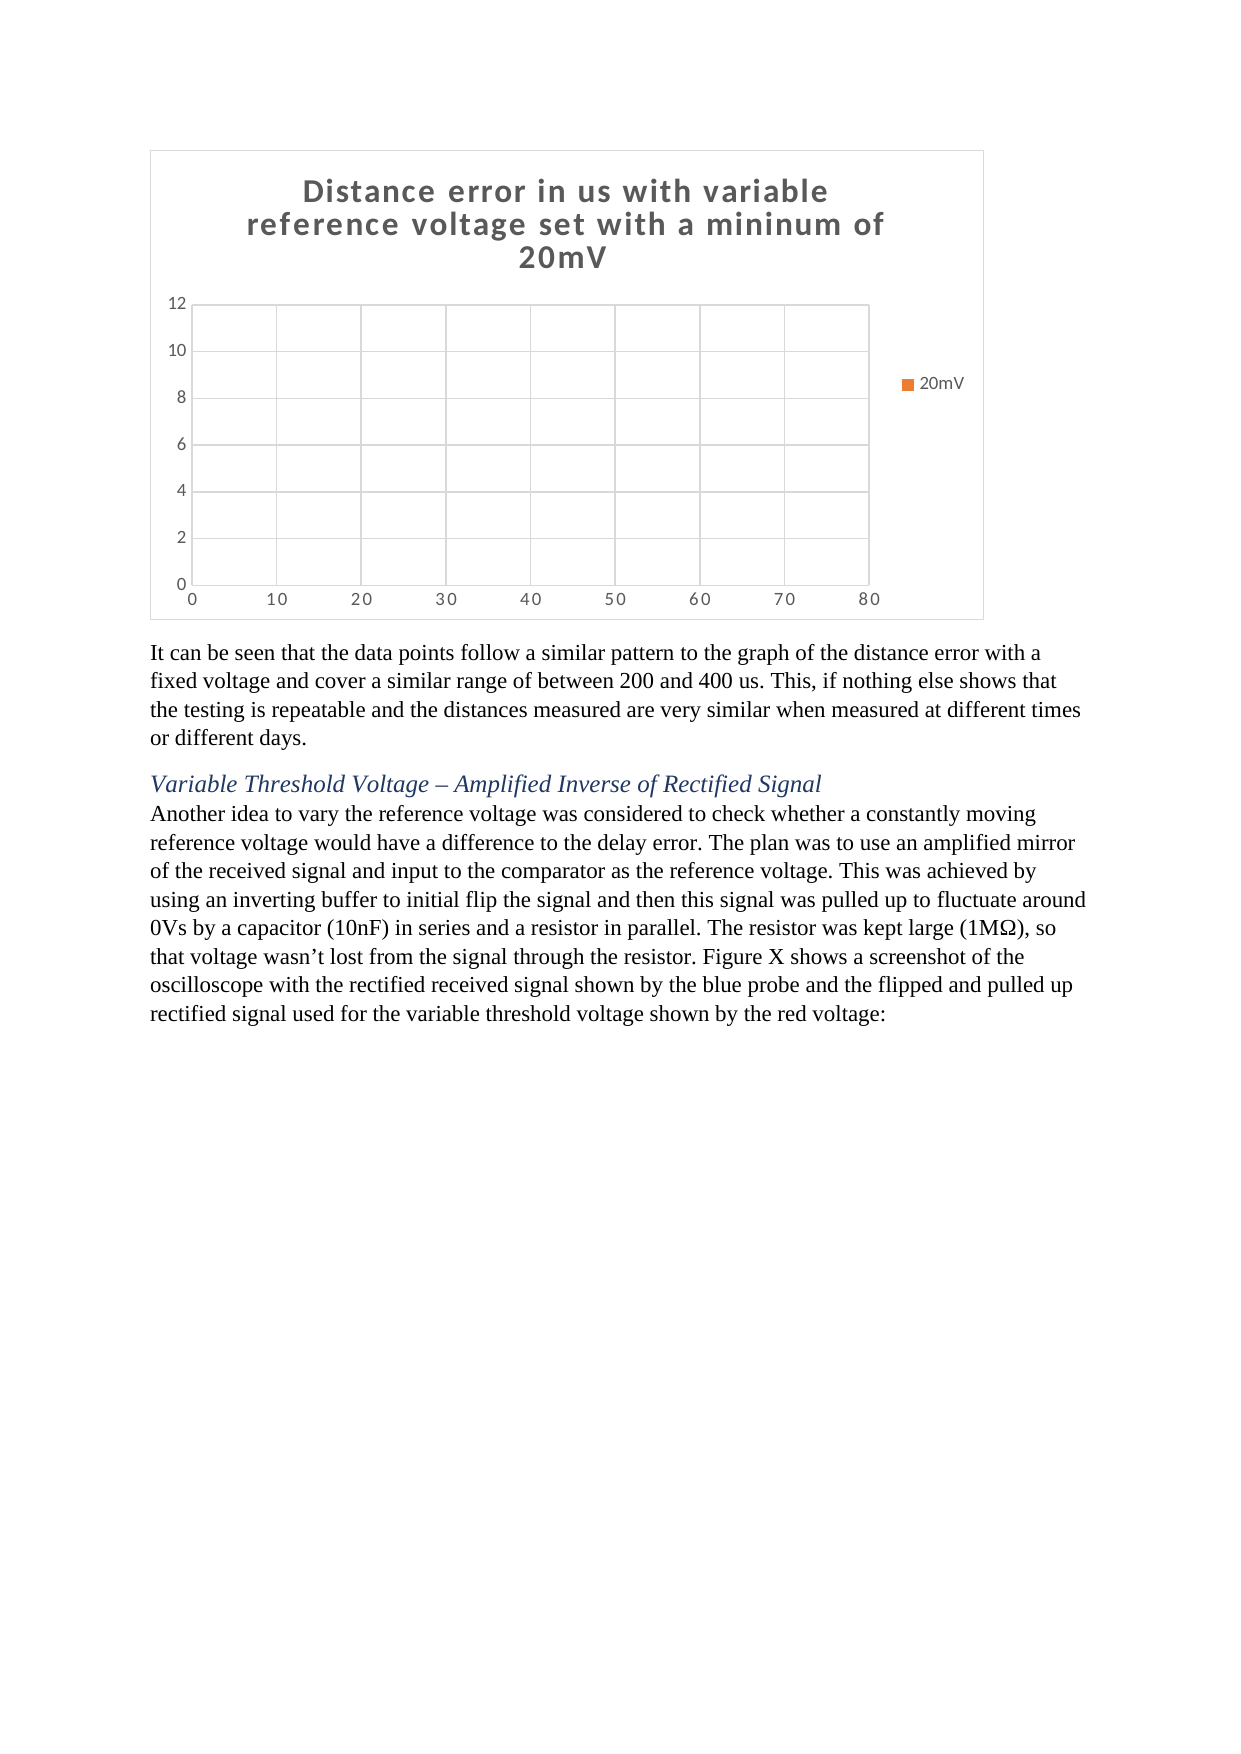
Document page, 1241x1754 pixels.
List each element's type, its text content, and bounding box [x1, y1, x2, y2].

subtitle Variable Threshold Voltage – Amplified Inverse of Rectified Signal [150, 769, 1090, 798]
text It can be seen that the data points follow a similar pattern to the graph of the distance error with a fixed voltage and cover a similar range of between 200 and 400 us. This, if nothing else shows that the testing is repeatable and the distances measured are very similar when measured at different times or different days. [150, 639, 1090, 751]
text Another idea to vary the reference voltage was considered to check whether a constantly moving reference voltage would have a difference to the delay error. The plan was to use an amplified mirror of the received signal and input to the comparator as the reference voltage. This was achieved by using an inverting buffer to initial flip the signal and then this signal was pulled up to fluctuate around 0Vs by a capacitor (10nF) in series and a resistor in parallel. The resistor was kept large (1MΩ), so that voltage wasn’t lost from the signal through the resistor. Figure X shows a screenshot of the oscilloscope with the rectified received signal shown by the blue probe and the flipped and pulled up rectified signal used for the variable threshold voltage shown by the red voltage: [150, 801, 1090, 1026]
